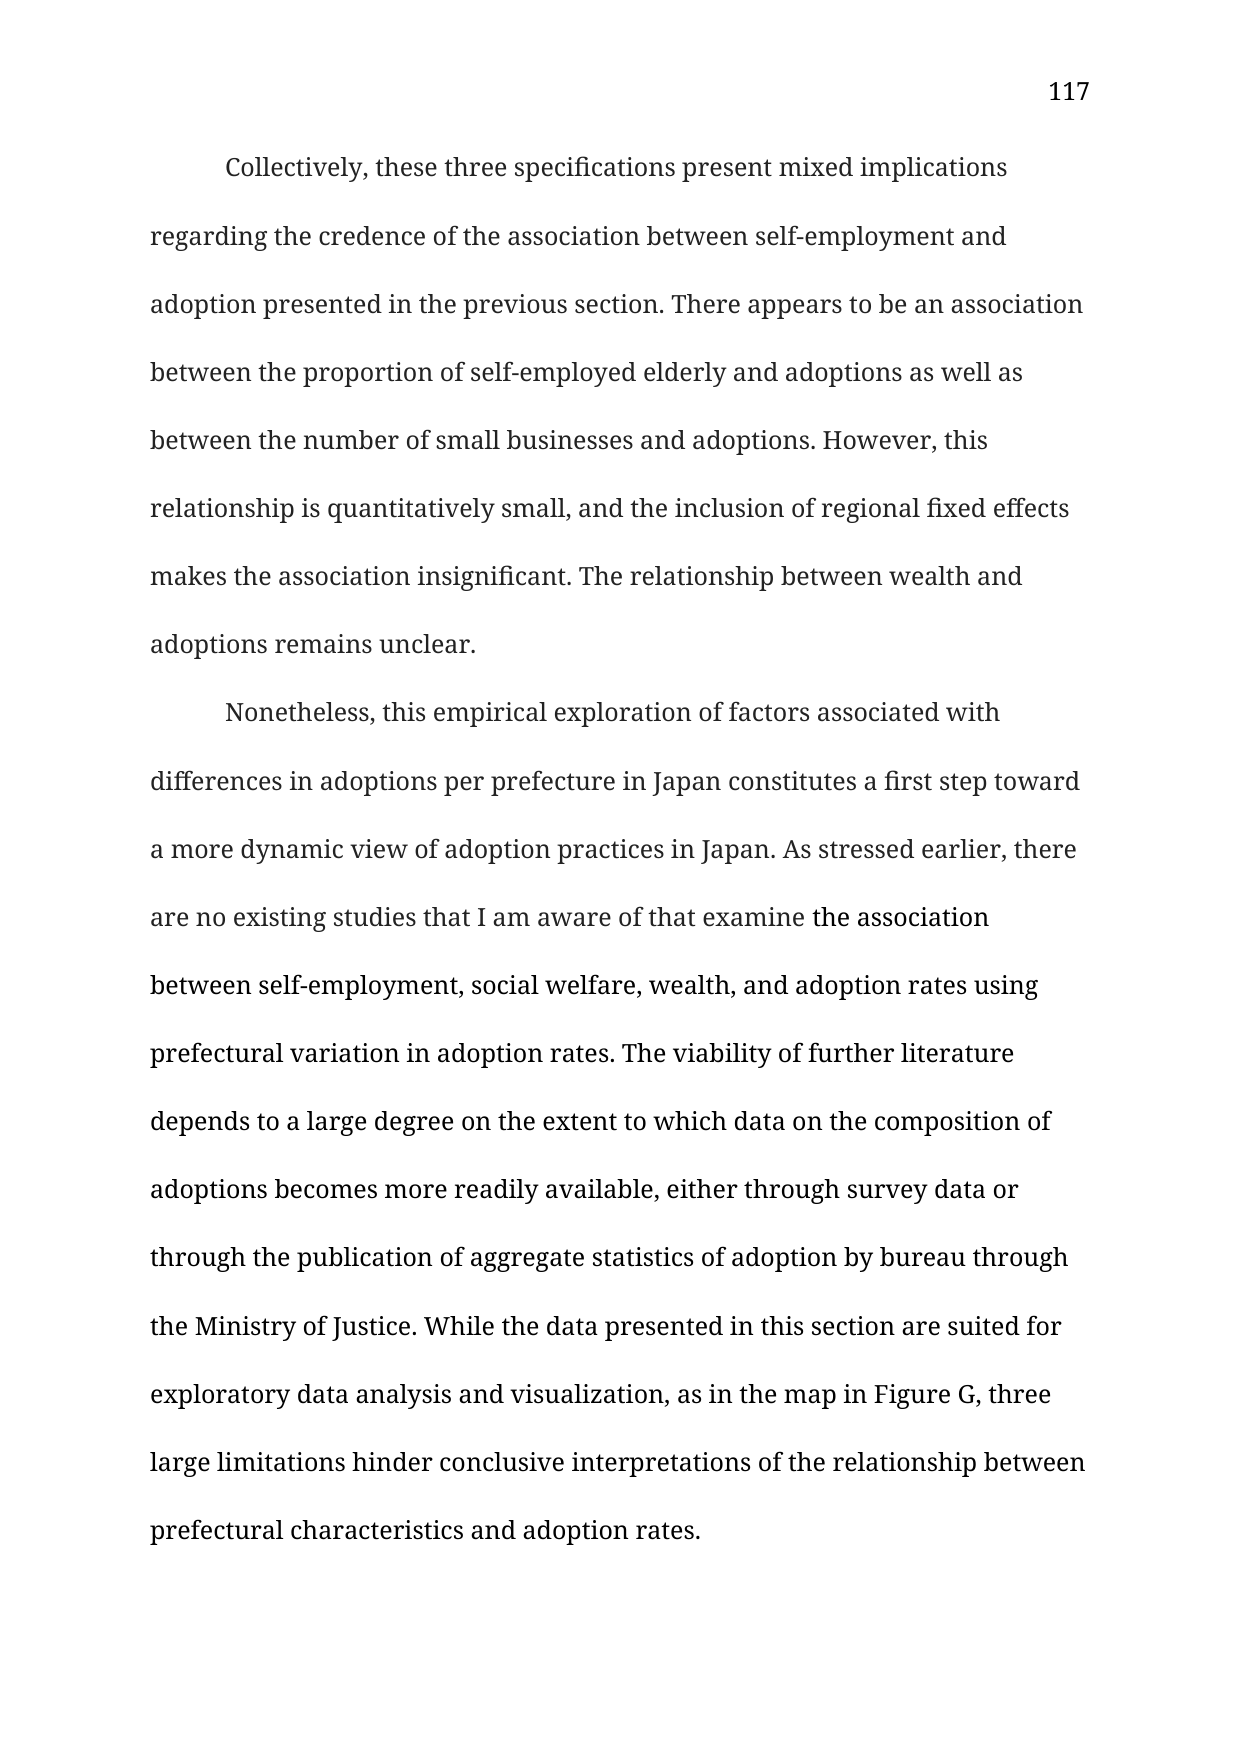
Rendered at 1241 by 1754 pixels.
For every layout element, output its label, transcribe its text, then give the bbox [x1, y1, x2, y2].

text Nonetheless, this empirical exploration of factors associated with differences in adoptions per prefecture in Japan constitutes a first step toward a more dynamic view of adoption practices in Japan. As stressed earlier, there are no existing studies that I am aware of that examine the association between self-employment, social welfare, wealth, and adoption rates using prefectural variation in adoption rates. The viability of further literature depends to a large degree on the extent to which data on the composition of adoptions becomes more readily available, either through survey data or through the publication of aggregate statistics of adoption by bureau through the Ministry of Justice. While the data presented in this section are suited for exploratory data analysis and visualization, as in the map in Figure G, three large limitations hinder conclusive interpretations of the relationship between prefectural characteristics and adoption rates. [150, 695, 1090, 1547]
text Collectively, these three specifications present mixed implications regarding the credence of the association between self-employment and adoption presented in the previous section. There appears to be an association between the proportion of self-employed elderly and adoptions as well as between the number of small businesses and adoptions. However, this relationship is quantitatively small, and the inclusion of regional fixed effects makes the association insignificant. The relationship between wealth and adoptions remains unclear. [150, 150, 1090, 661]
